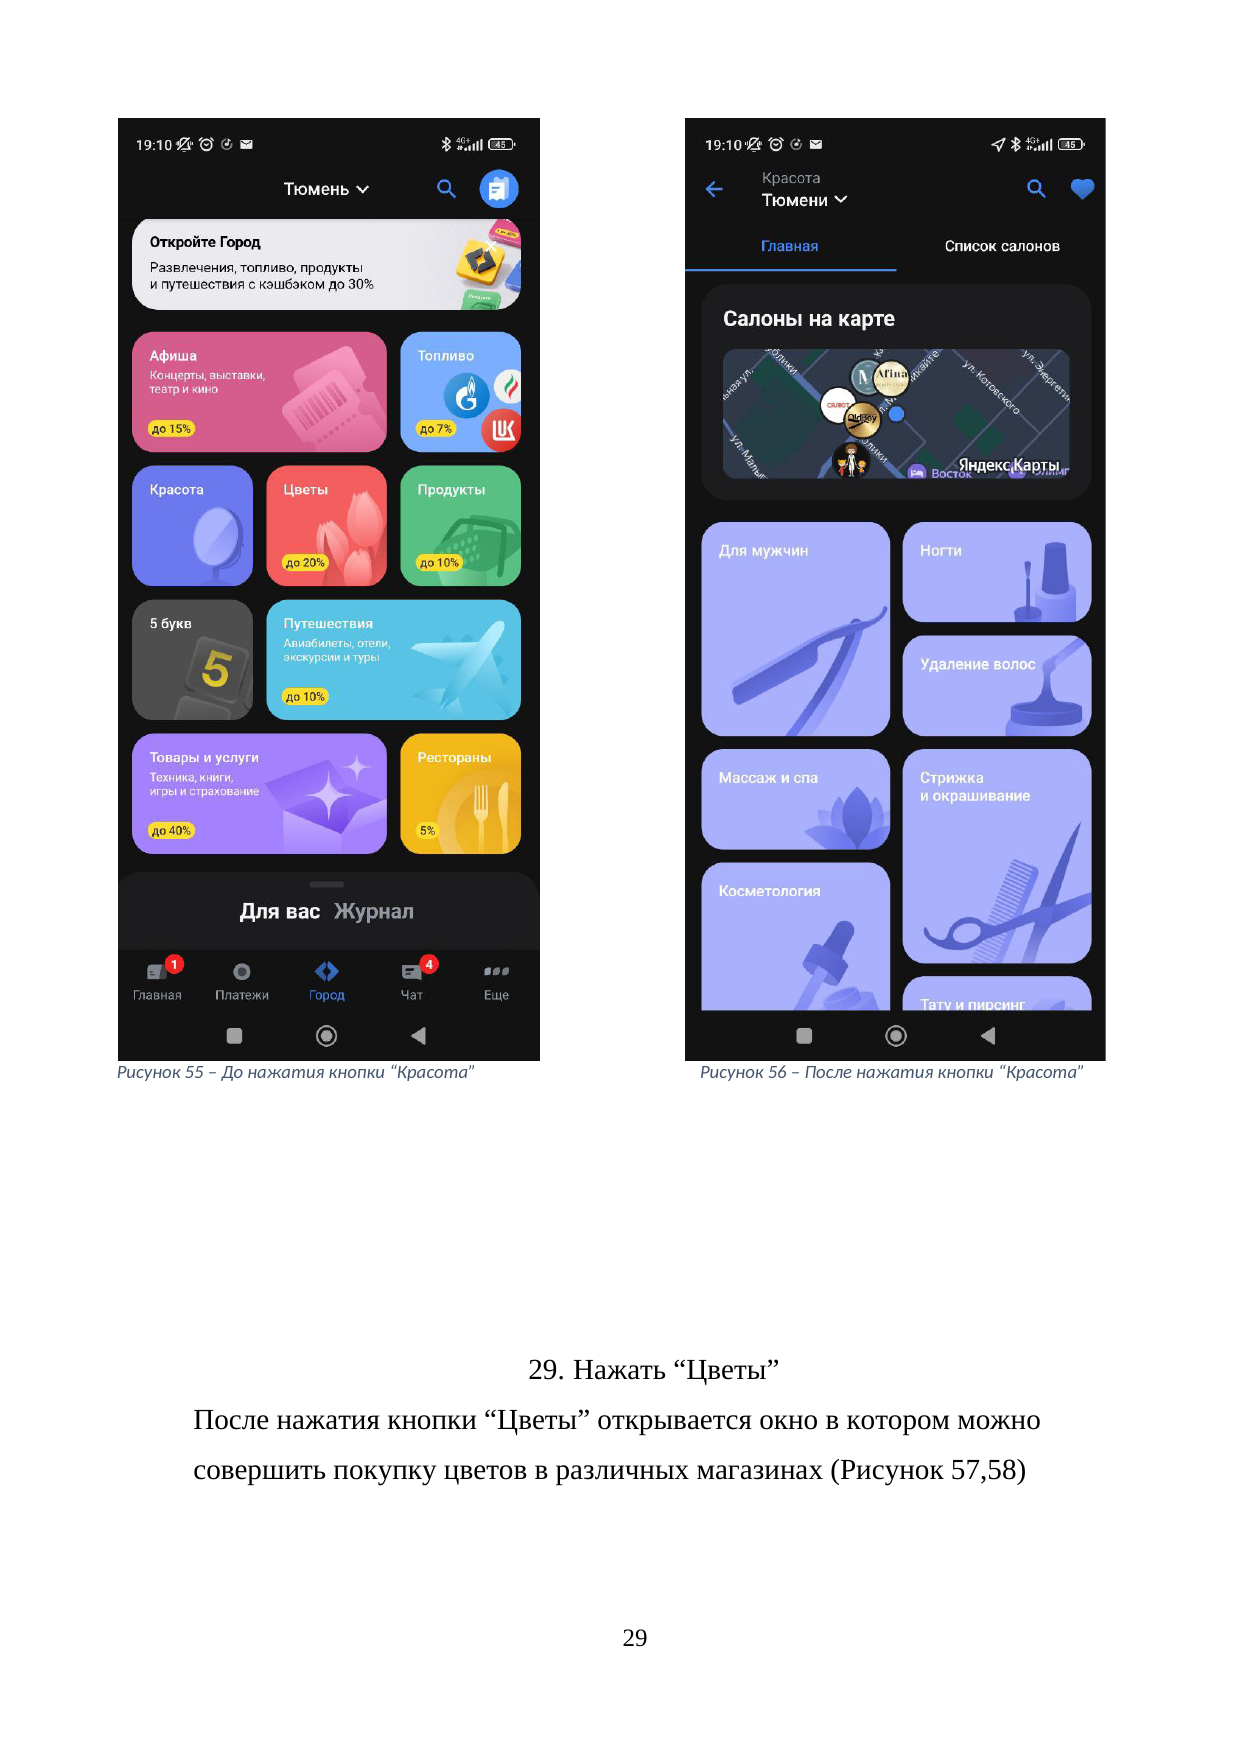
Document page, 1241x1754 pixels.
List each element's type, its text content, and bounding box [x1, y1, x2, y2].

list Нажать “Цветы” [156, 1352, 1152, 1385]
picture [118, 118, 1106, 1061]
text После нажатия кнопки “Цветы” открывается окно в котором можно совершить покупку цветов в различных магазинах (Рисунок 57,58) [193, 1402, 1152, 1486]
text Рисунок 55 – До нажатия кнопки “Красота” Рисунок 56 – После нажатия кнопки “Красота” [117, 1060, 1152, 1083]
